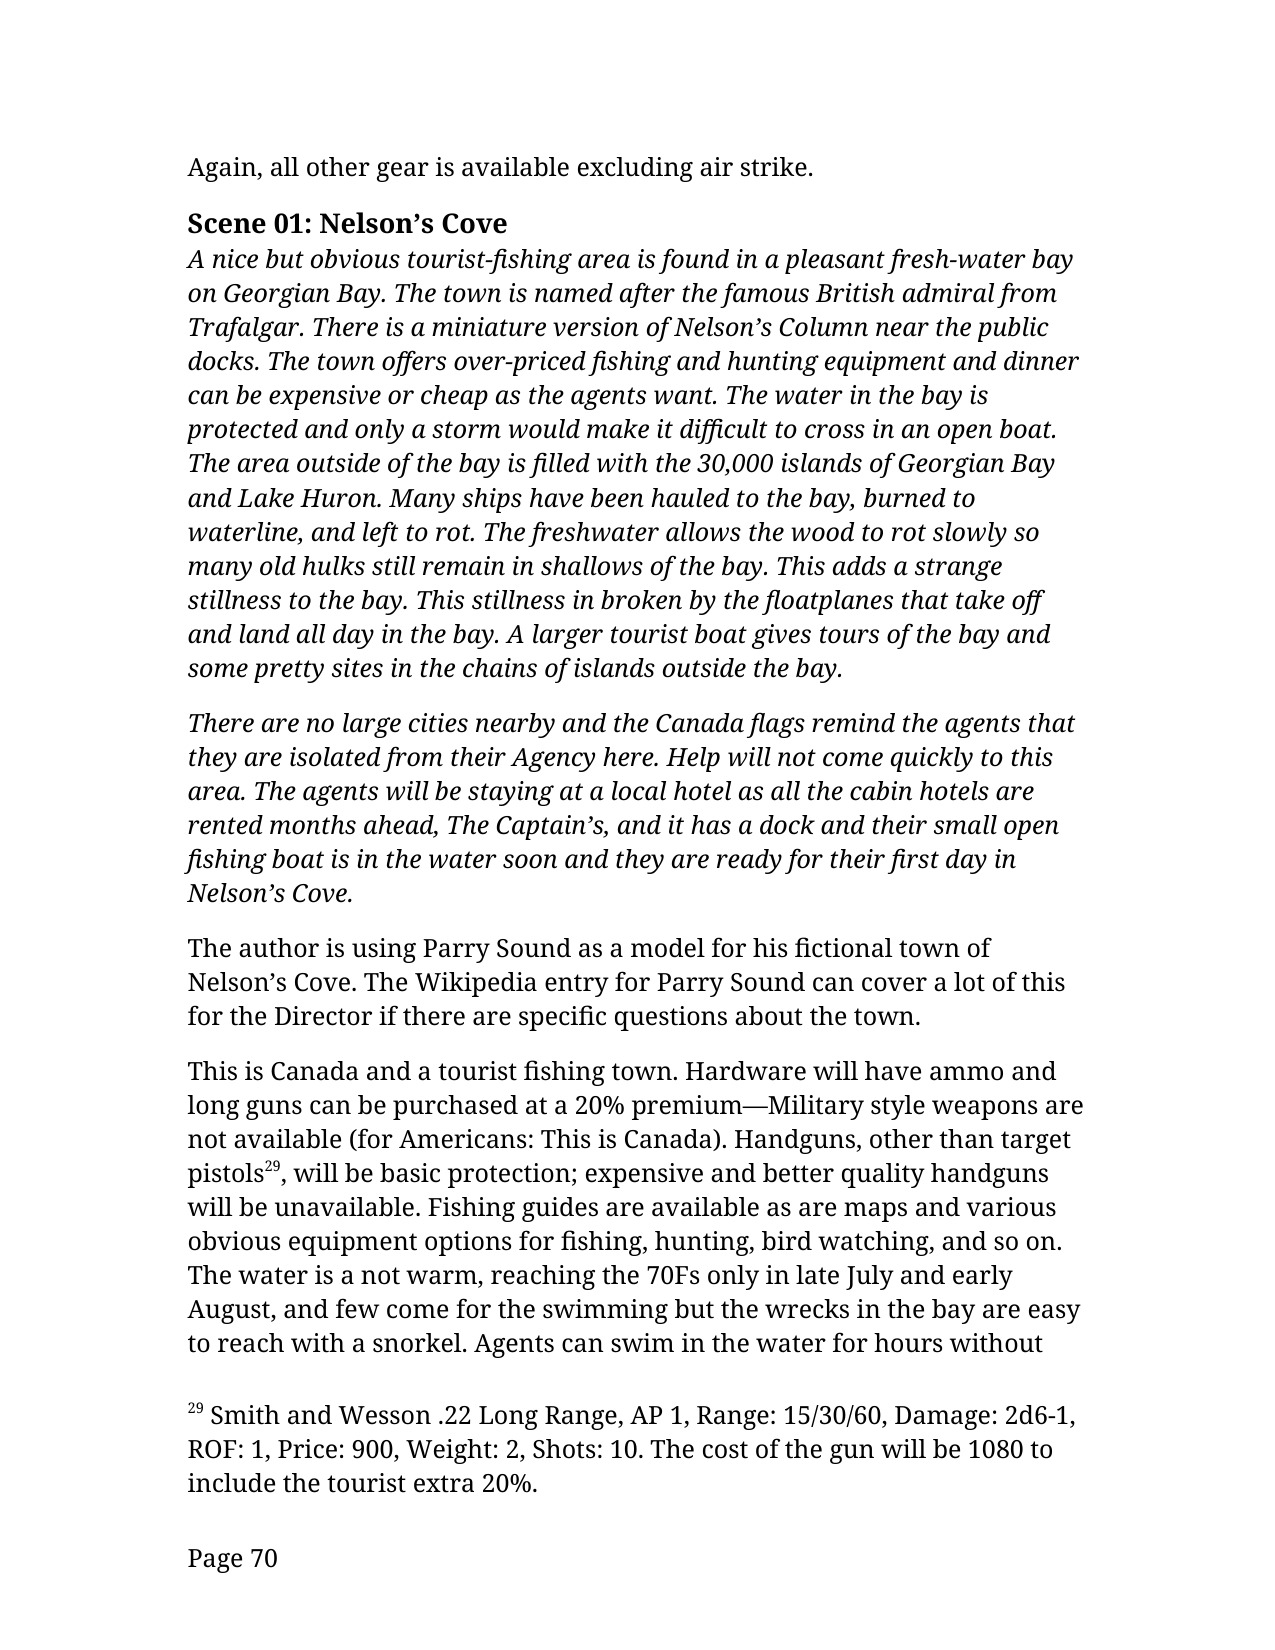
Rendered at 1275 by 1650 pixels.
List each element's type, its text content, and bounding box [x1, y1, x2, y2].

subtitle Scene 01: Nelson’s Cove [187, 205, 1087, 242]
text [187, 1054, 1087, 1360]
text There are no large cities nearby and the Canada flags remind the agents that they are isolated from their Agency here. Help will not come quickly to this area. The agents will be staying at a local hotel as all the cabin hotels are rented months ahead, The Captain’s, and it has a dock and their small open fishing boat is in the water soon and they are ready for their first day in Nelson’s Cove. [187, 705, 1087, 910]
text Again, all other gear is available excluding air strike. [187, 150, 1087, 184]
text A nice but obvious tourist-fishing area is found in a pleasant fresh-water bay on Georgian Bay. The town is named after the famous British admiral from Trafalgar. There is a miniature version of Nelson’s Column near the public docks. The town offers over-priced fishing and hunting equipment and dinner can be expensive or cheap as the agents want. The water in the bay is protected and only a storm would make it difficult to cross in an open boat. The area outside of the bay is filled with the 30,000 islands of Georgian Bay and Lake Huron. Many ships have been hauled to the bay, burned to waterline, and left to rot. The freshwater allows the wood to rot slowly so many old hulks still remain in shallows of the bay. This adds a strange stillness to the bay. This stillness in broken by the floatplanes that take off and land all day in the bay. A larger tourist boat gives tours of the bay and some pretty sites in the chains of islands outside the bay. [187, 242, 1087, 684]
text The author is using Parry Sound as a model for his fictional town of Nelson’s Cove. The Wikipedia entry for Parry Sound can cover a lot of this for the Director if there are specific questions about the town. [187, 931, 1087, 1033]
